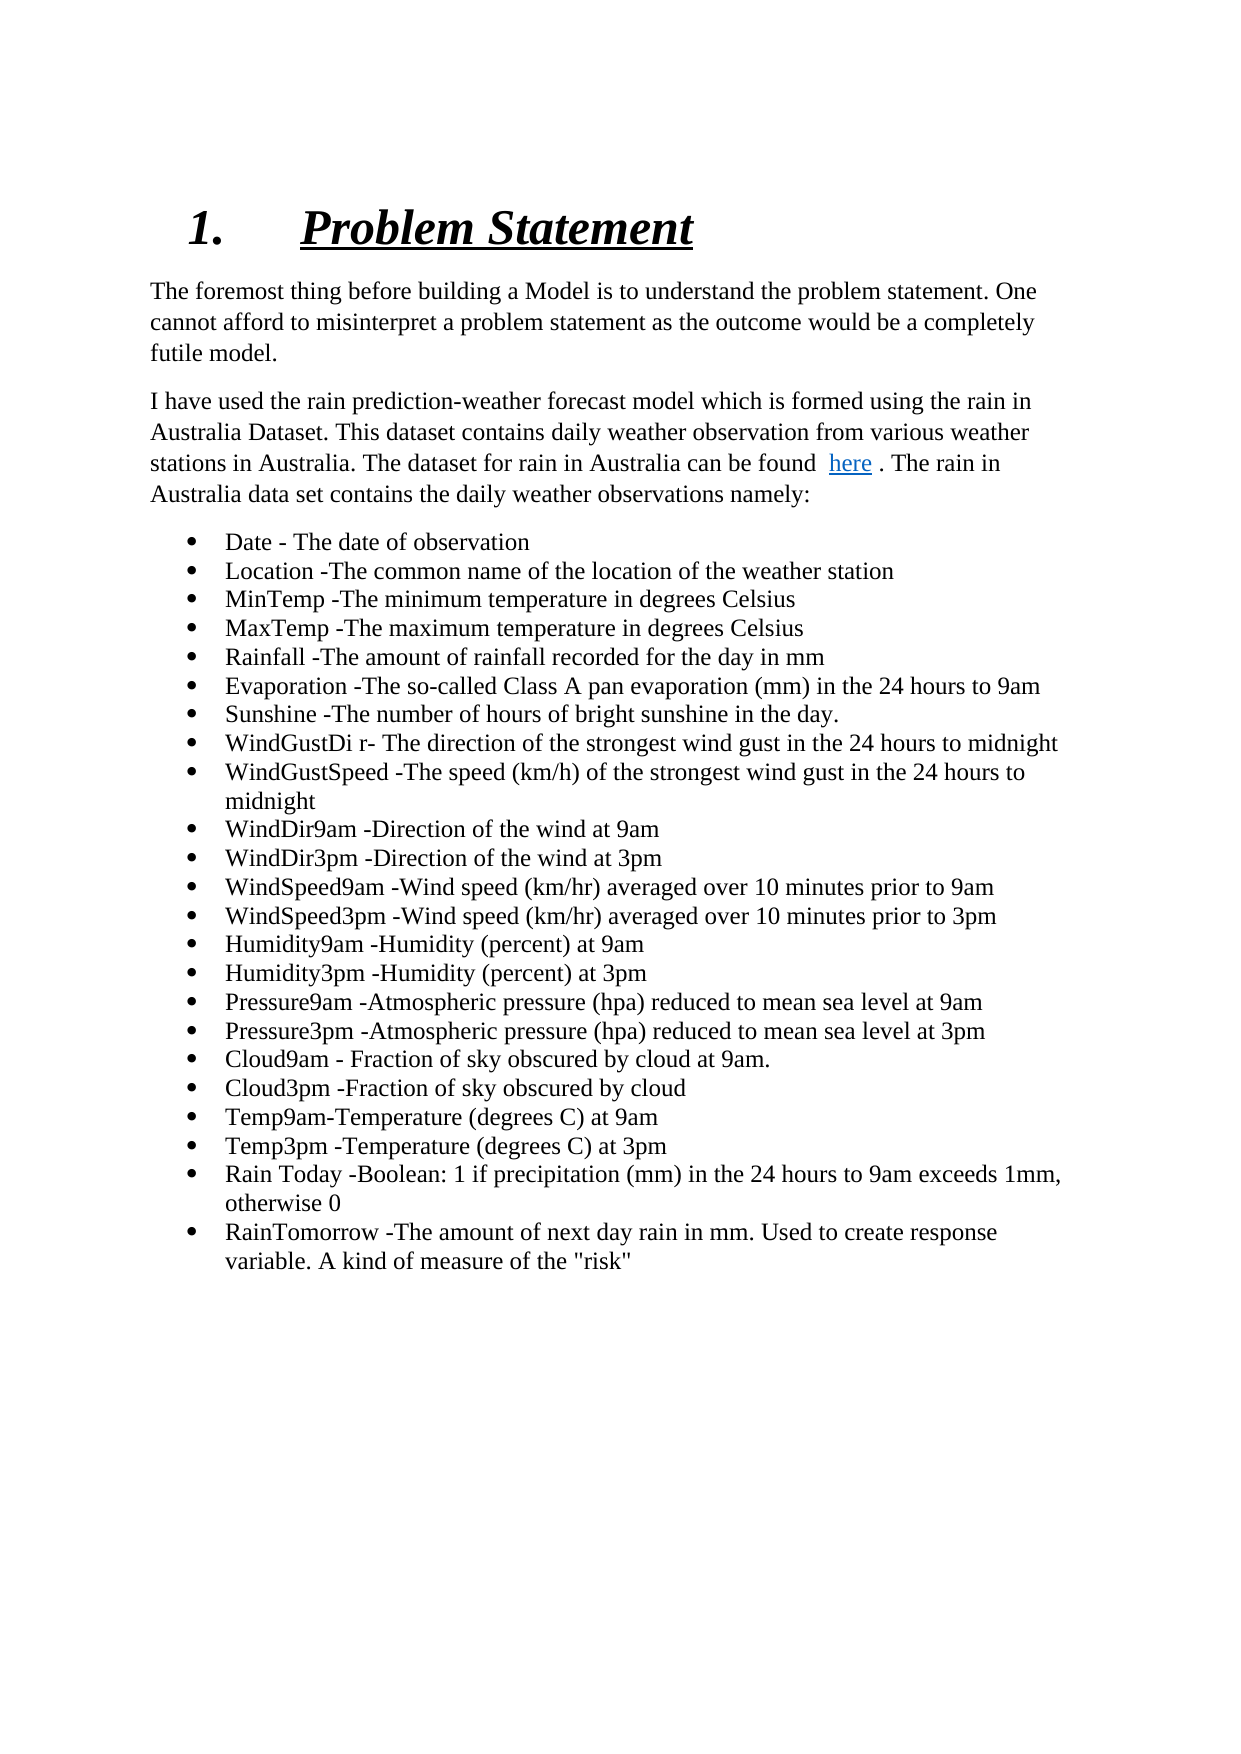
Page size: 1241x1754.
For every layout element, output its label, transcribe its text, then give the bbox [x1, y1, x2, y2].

list WindSpeed9am -Wind speed (km/hr) averaged over 10 minutes prior to 9am [187, 872, 1090, 901]
list MaxTemp -The maximum temperature in degrees Celsius [187, 613, 1090, 642]
list Problem Statement [187, 198, 1090, 255]
list Temp3pm -Temperature (degrees C) at 3pm [187, 1131, 1090, 1159]
text The foremost thing before building a Model is to understand the problem statement. One cannot afford to misinterpret a problem statement as the outcome would be a completely futile model. [150, 276, 1090, 367]
list WindDir9am -Direction of the wind at 9am [187, 814, 1090, 843]
list Cloud9am - Fraction of sky obscured by cloud at 9am. [187, 1044, 1090, 1073]
list Pressure9am -Atmospheric pressure (hpa) reduced to mean sea level at 9am [187, 987, 1090, 1016]
list RainTomorrow -The amount of next day rain in mm. Used to create response variable. A kind of measure of the "risk" [187, 1217, 1090, 1274]
list WindGustDi r- The direction of the strongest wind gust in the 24 hours to midnight [187, 728, 1090, 757]
list Temp9am-Temperature (degrees C) at 9am [187, 1102, 1090, 1131]
list Date - The date of observation [187, 527, 1090, 556]
list Humidity3pm -Humidity (percent) at 3pm [187, 958, 1090, 987]
list WindSpeed3pm -Wind speed (km/hr) averaged over 10 minutes prior to 3pm [187, 901, 1090, 929]
list WindGustSpeed -The speed (km/h) of the strongest wind gust in the 24 hours to midnight [187, 757, 1090, 814]
list Sunshine -The number of hours of bright sunshine in the day. [187, 699, 1090, 728]
list Evaporation -The so-called Class A pan evaporation (mm) in the 24 hours to 9am [187, 671, 1090, 699]
list Pressure3pm -Atmospheric pressure (hpa) reduced to mean sea level at 3pm [187, 1016, 1090, 1044]
list Location -The common name of the location of the weather station [187, 556, 1090, 584]
list Rainfall -The amount of rainfall recorded for the day in mm [187, 642, 1090, 671]
list WindDir3pm -Direction of the wind at 3pm [187, 843, 1090, 872]
text I have used the rain prediction-weather forecast model which is formed using the rain in Australia Dataset. This dataset contains daily weather observation from various weather stations in Australia. The dataset for rain in Australia can be found here . The rain in Australia data set contains the daily weather observations namely: [150, 386, 1090, 508]
list Cloud3pm -Fraction of sky obscured by cloud [187, 1073, 1090, 1102]
list MinTemp -The minimum temperature in degrees Celsius [187, 584, 1090, 613]
list Humidity9am -Humidity (percent) at 9am [187, 929, 1090, 958]
list Rain Today -Boolean: 1 if precipitation (mm) in the 24 hours to 9am exceeds 1mm, otherwise 0 [187, 1159, 1090, 1217]
